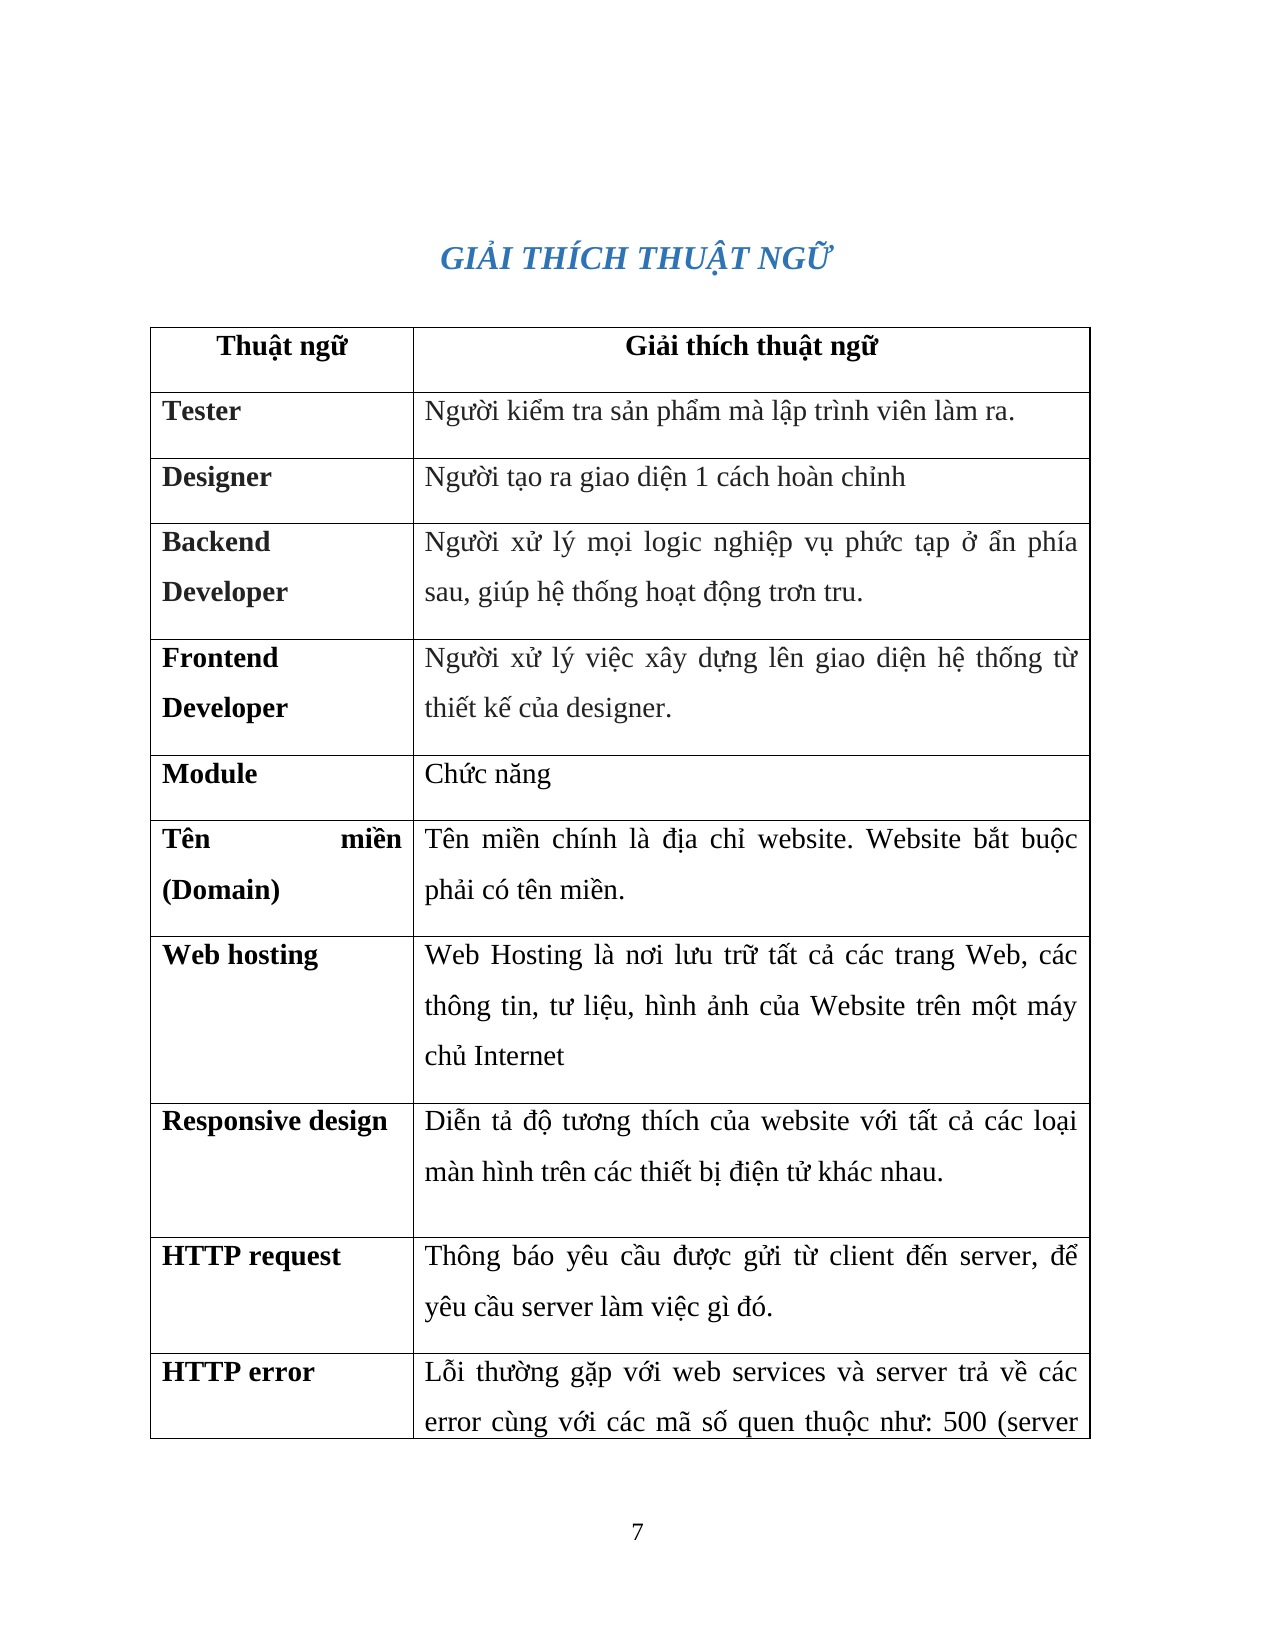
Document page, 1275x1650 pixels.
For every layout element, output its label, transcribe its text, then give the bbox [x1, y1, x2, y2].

table_cell Module [151, 756, 413, 820]
table_cell Responsive design [151, 1104, 413, 1237]
table_cell HTTP request [151, 1238, 413, 1353]
table_cell Người xử lý mọi logic nghiệp vụ phức tạp ở ẩn phía sau, giúp hệ thống hoạt động trơn tru. [414, 524, 1089, 639]
table_cell Người xử lý việc xây dựng lên giao diện hệ thống từ thiết kế của designer. [414, 640, 1089, 755]
table_header Giải thích thuật ngữ [414, 328, 1089, 392]
table_cell Backend Developer [151, 524, 413, 639]
table_cell Tên miền chính là địa chỉ website. Website bắt buộc phải có tên miền. [414, 821, 1089, 936]
table_cell Frontend Developer [151, 640, 413, 755]
table_cell Người kiểm tra sản phẩm mà lập trình viên làm ra. [414, 393, 1089, 458]
table_cell Web hosting [151, 937, 413, 1102]
table_cell Tên miền (Domain) [151, 821, 413, 936]
table_cell Web Hosting là nơi lưu trữ tất cả các trang Web, các thông tin, tư liệu, hình ảnh của Website trên một máy chủ Internet [414, 937, 1089, 1102]
table_cell HTTP error [151, 1354, 413, 1438]
table_cell Tester [151, 393, 413, 458]
table_cell Người tạo ra giao diện 1 cách hoàn chỉnh [414, 459, 1089, 523]
table_cell Diễn tả độ tương thích của website với tất cả các loại màn hình trên các thiết bị điện tử khác nhau. [414, 1104, 1089, 1237]
table_cell Chức năng [414, 756, 1089, 820]
table_cell Thông báo yêu cầu được gửi từ client đến server, để yêu cầu server làm việc gì đó. [414, 1238, 1089, 1353]
table_cell Designer [151, 459, 413, 523]
subtitle GIẢI THÍCH THUẬT NGỮ [150, 238, 1125, 276]
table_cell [414, 1354, 1089, 1438]
table_header Thuật ngữ [151, 328, 413, 392]
